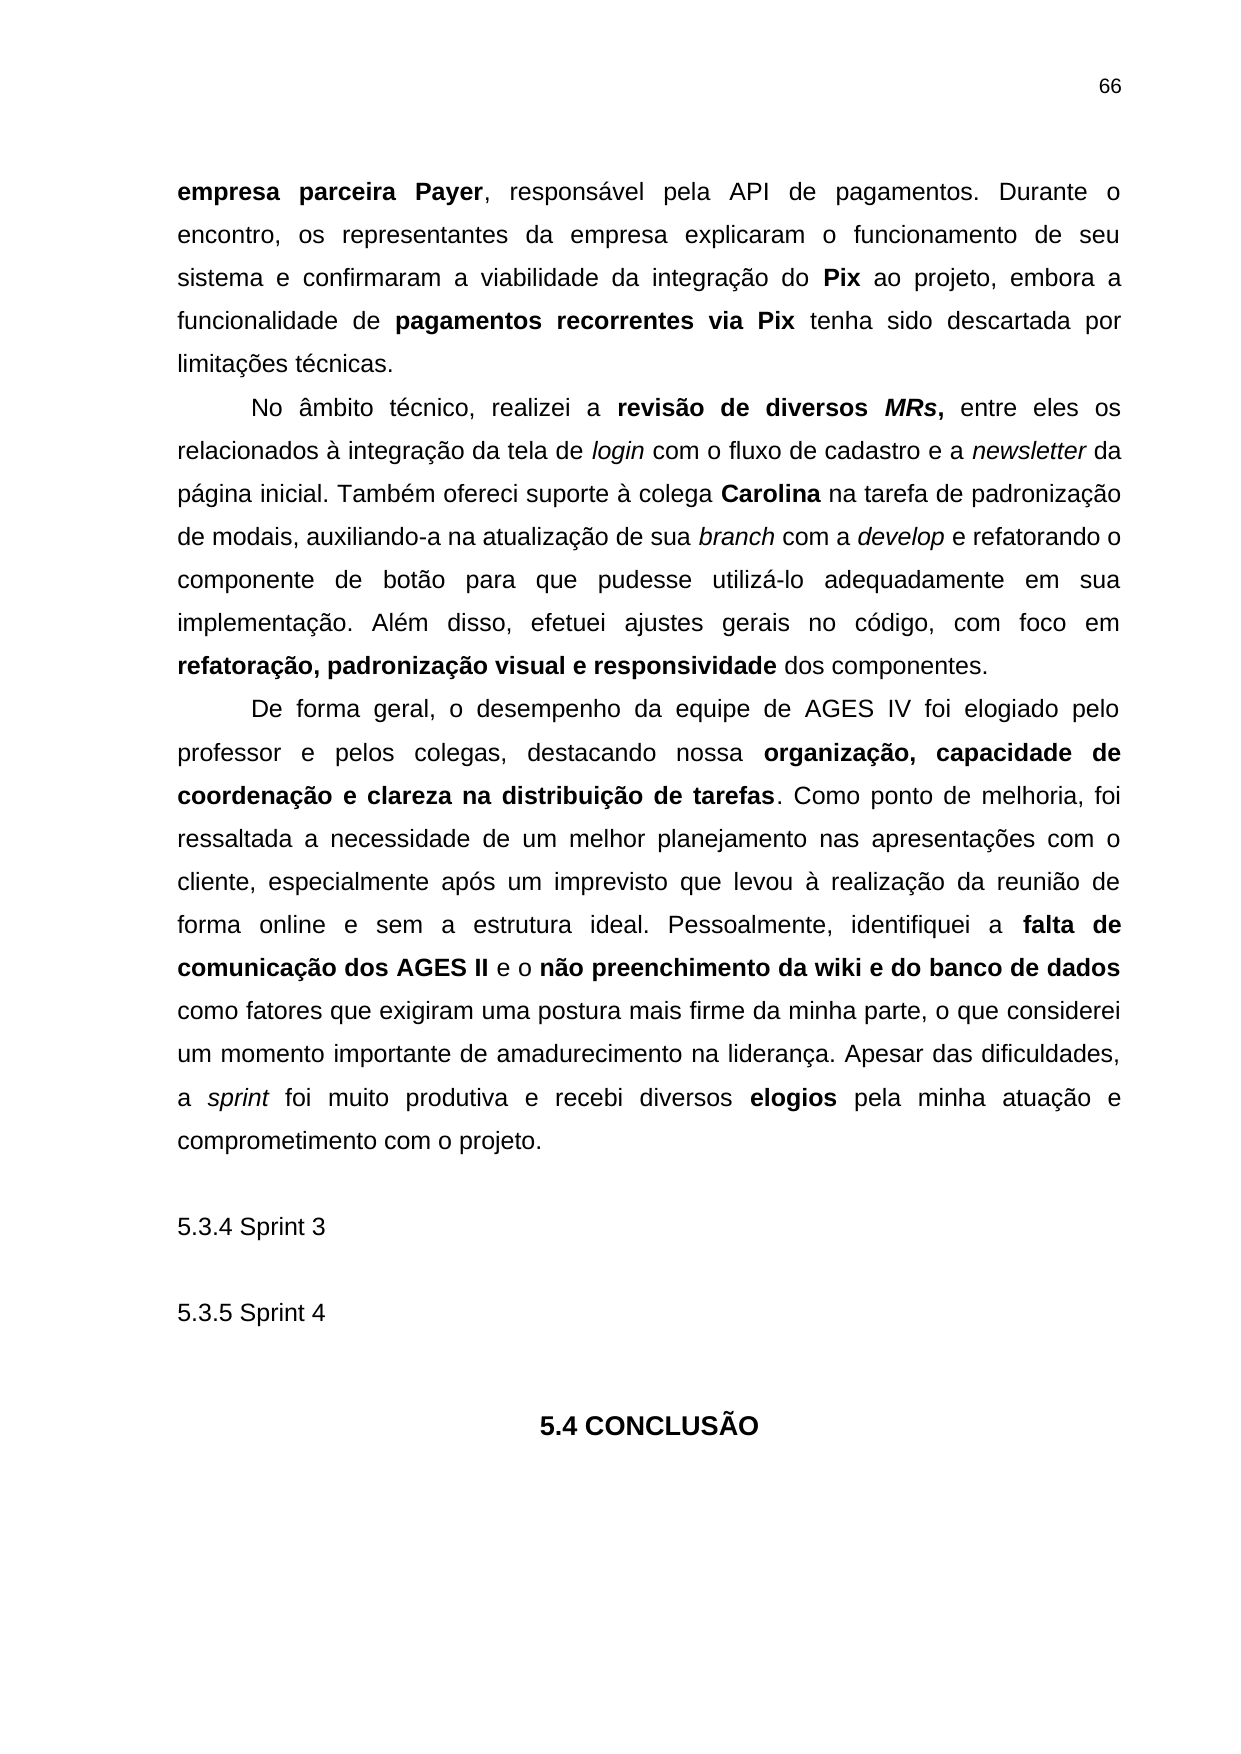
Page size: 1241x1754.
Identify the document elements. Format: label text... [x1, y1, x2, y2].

list 5.3.4 Sprint 3 [177, 1212, 1122, 1241]
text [177, 177, 1122, 378]
text No âmbito técnico, realizei a revisão de diversos MRs, entre eles os relacionados à integração da tela de login com o fluxo de cadastro e a newsletter da página inicial. Também ofereci suporte à colega Carolina na tarefa de padronização de modais, auxiliando-a na atualização de sua branch com a develop e refatorando o componente de botão para que pudesse utilizá-lo adequadamente em sua implementação. Além disso, efetuei ajustes gerais no código, com foco em refatoração, padronização visual e responsividade dos componentes. [177, 393, 1122, 680]
subtitle 5.4 CONCLUSÃO [177, 1409, 1122, 1441]
text De forma geral, o desempenho da equipe de AGES IV foi elogiado pelo professor e pelos colegas, destacando nossa organização, capacidade de coordenação e clareza na distribuição de tarefas. Como ponto de melhoria, foi ressaltada a necessidade de um melhor planejamento nas apresentações com o cliente, especialmente após um imprevisto que levou à realização da reunião de forma online e sem a estrutura ideal. Pessoalmente, identifiquei a falta de comunicação dos AGES II e o não preenchimento da wiki e do banco de dados como fatores que exigiram uma postura mais firme da minha parte, o que considerei um momento importante de amadurecimento na liderança. Apesar das dificuldades, a sprint foi muito produtiva e recebi diversos elogios pela minha atuação e comprometimento com o projeto. [177, 694, 1122, 1154]
list 5.3.5 Sprint 4 [177, 1298, 1122, 1327]
